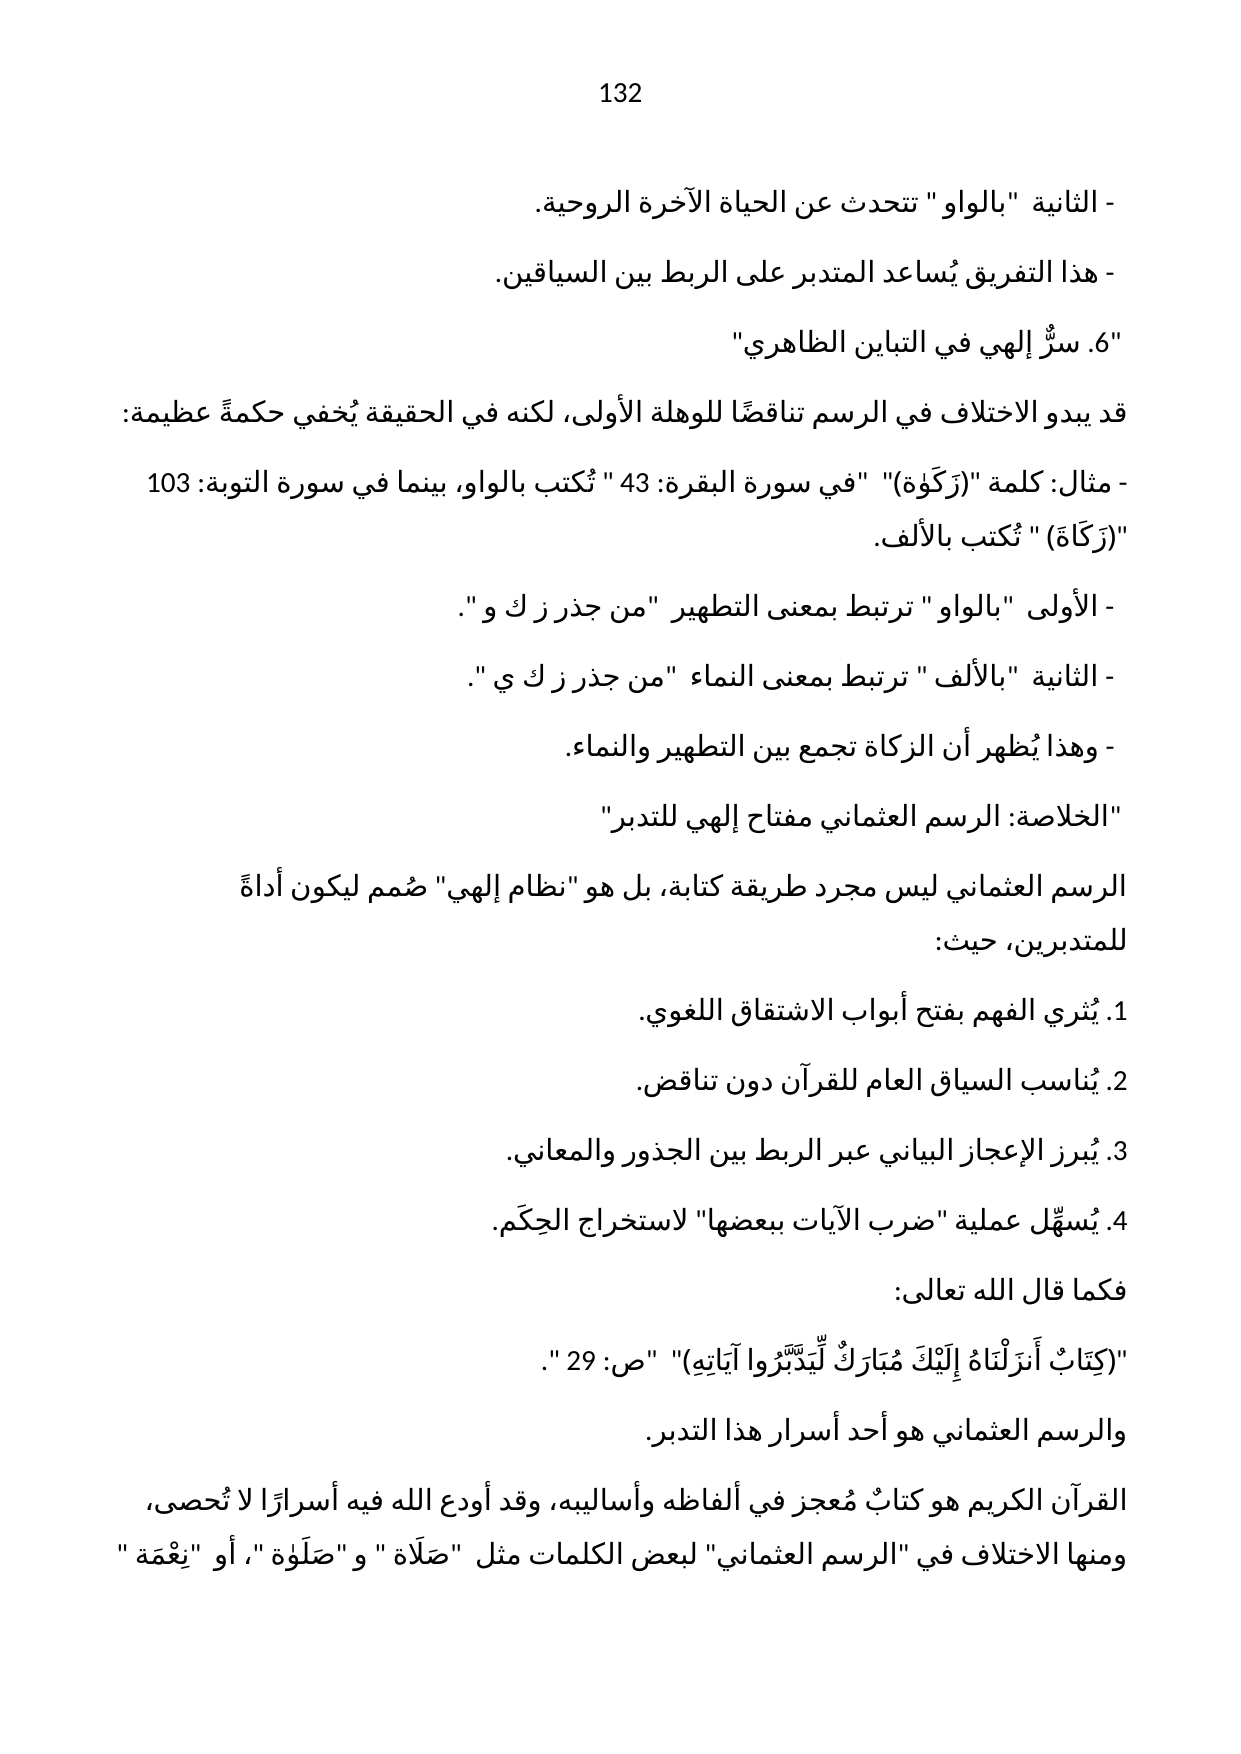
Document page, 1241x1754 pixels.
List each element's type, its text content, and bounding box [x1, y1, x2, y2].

text "الخلاصة: الرسم العثماني مفتاح إلهي للتدبر" [112, 798, 1128, 834]
text فكما قال الله تعالى: [112, 1272, 1128, 1308]
text "﴿كِتَابٌ أَنزَلْنَاهُ إِلَيْكَ مُبَارَكٌ لِّيَدَّبَّرُوا آيَاتِهِ﴾" "ص: 29 ". [112, 1342, 1128, 1378]
text - وهذا يُظهر أن الزكاة تجمع بين التطهير والنماء. [112, 728, 1128, 764]
text "6. سرٌّ إلهي في التباين الظاهري" [112, 324, 1128, 360]
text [112, 1482, 1128, 1572]
text - الثانية "بالألف " ترتبط بمعنى النماء "من جذر ز ك ي ". [112, 658, 1128, 693]
text 2. يُناسب السياق العام للقرآن دون تناقض. [112, 1062, 1128, 1097]
text 3. يُبرز الإعجاز البياني عبر الربط بين الجذور والمعاني. [112, 1132, 1128, 1168]
text - مثال: كلمة "﴿زَكَوٰة﴾" "في سورة البقرة: 43 " تُكتب بالواو، بينما في سورة التوبة: 103 "﴿زَكَاةَ﴾ " تُكتب بالألف. [112, 464, 1128, 553]
text 4. يُسهِّل عملية "ضرب الآيات ببعضها" لاستخراج الحِكَم. [112, 1202, 1128, 1238]
text 1. يُثري الفهم بفتح أبواب الاشتقاق اللغوي. [112, 992, 1128, 1027]
text - الأولى "بالواو " ترتبط بمعنى التطهير "من جذر ز ك و ". [112, 588, 1128, 623]
text - الثانية "بالواو " تتحدث عن الحياة الآخرة الروحية. [112, 184, 1128, 219]
text - هذا التفريق يُساعد المتدبر على الربط بين السياقين. [112, 254, 1128, 289]
text قد يبدو الاختلاف في الرسم تناقضًا للوهلة الأولى، لكنه في الحقيقة يُخفي حكمةً عظيمة: [112, 394, 1128, 430]
text الرسم العثماني ليس مجرد طريقة كتابة، بل هو "نظام إلهي" صُمم ليكون أداةً للمتدبرين، حيث: [112, 868, 1128, 957]
text والرسم العثماني هو أحد أسرار هذا التدبر. [112, 1412, 1128, 1448]
